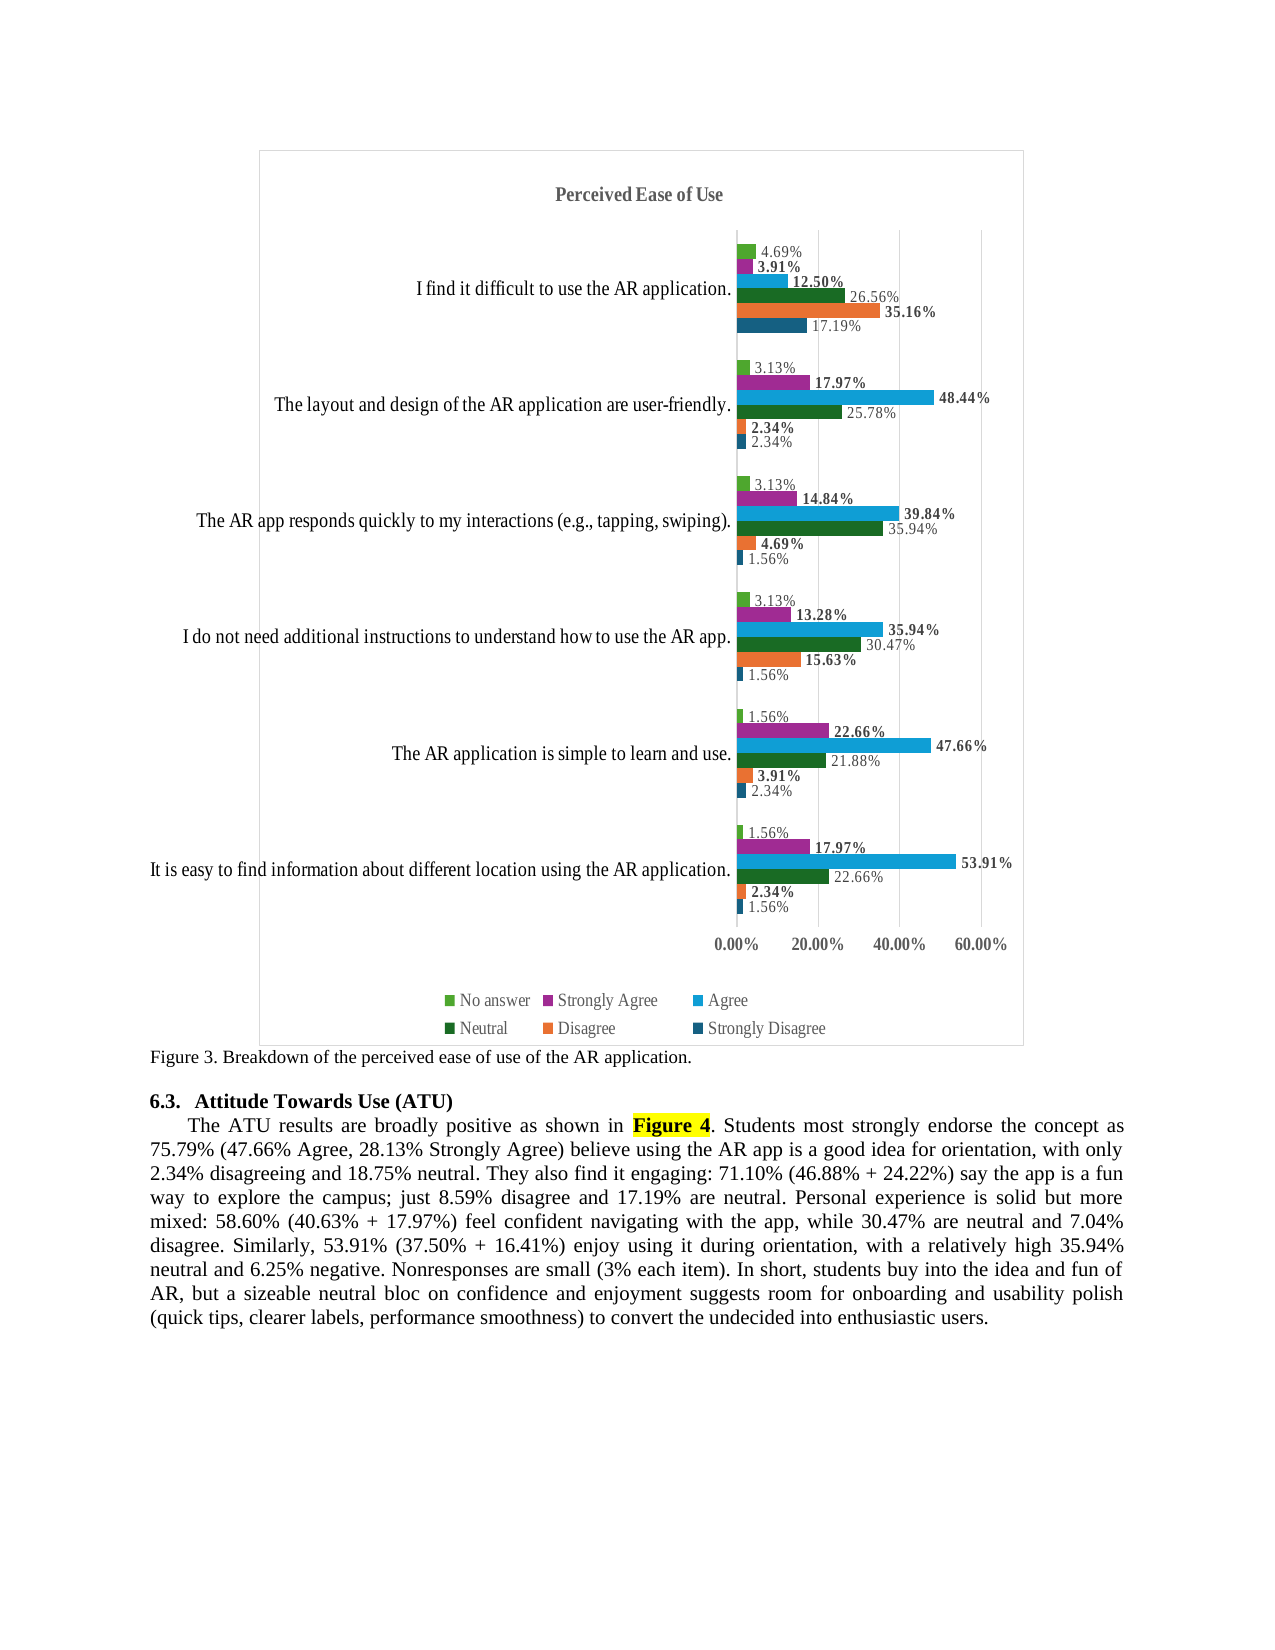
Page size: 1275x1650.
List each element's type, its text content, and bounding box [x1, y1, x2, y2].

list Attitude Towards Use (ATU) [149, 1088, 1125, 1113]
text Figure 3. Breakdown of the perceived ease of use of the AR application. [150, 1046, 1125, 1068]
text The ATU results are broadly positive as shown in Figure 4. Students most strongly endorse the concept as 75.79% (47.66% Agree, 28.13% Strongly Agree) believe using the AR app is a good idea for orientation, with only 2.34% disagreeing and 18.75% neutral. They also find it engaging: 71.10% (46.88% + 24.22%) say the app is a fun way to explore the campus; just 8.59% disagree and 17.19% are neutral. Personal experience is solid but more mixed: 58.60% (40.63% + 17.97%) feel confident navigating with the app, while 30.47% are neutral and 7.04% disagree. Similarly, 53.91% (37.50% + 16.41%) enjoy using it during orientation, with a relatively high 35.94% neutral and 6.25% negative. Nonresponses are small (3% each item). In short, students buy into the idea and fun of AR, but a sizeable neutral bloc on confidence and enjoyment suggests room for onboarding and usability polish (quick tips, clearer labels, performance smoothness) to convert the undecided into enthusiastic users. [150, 1113, 1125, 1329]
